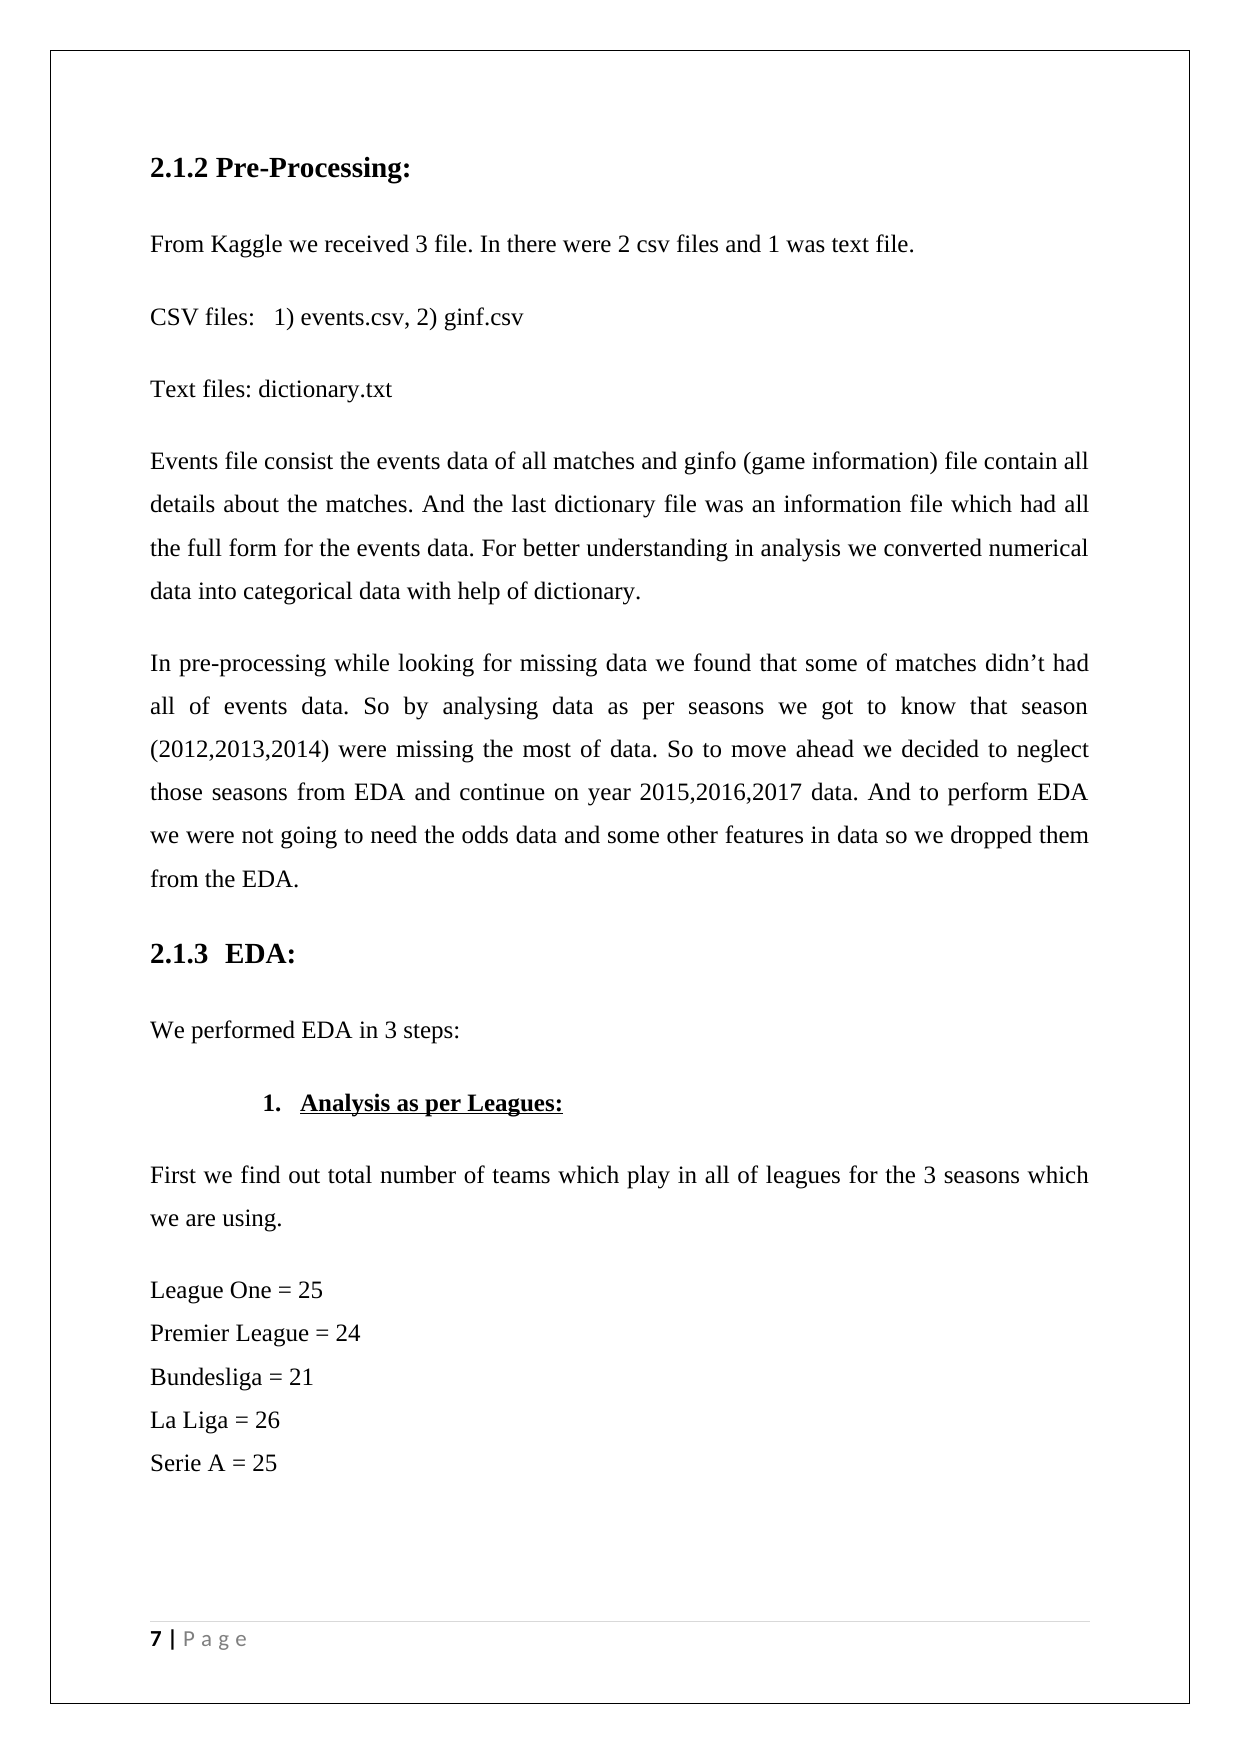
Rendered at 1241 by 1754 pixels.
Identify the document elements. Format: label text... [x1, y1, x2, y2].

text CSV files: 1) events.csv, 2) ginf.csv [150, 302, 1090, 331]
list Analysis as per Leagues: [262, 1088, 1090, 1116]
text League One = 25 [150, 1275, 1090, 1304]
text Text files: dictionary.txt [150, 374, 1090, 403]
text Premier League = 24 [150, 1318, 1090, 1347]
text 2.1.2 Pre-Processing: [150, 150, 1090, 183]
text In pre-processing while looking for missing data we found that some of matches didn’t had all of events data. So by analysing data as per seasons we got to know that season (2012,2013,2014) were missing the most of data. So to move ahead we decided to neglect those seasons from EDA and continue on year 2015,2016,2017 data. And to perform EDA we were not going to need the odds data and some other features in data so we dropped them from the EDA. [150, 648, 1090, 892]
text Serie A = 25 [150, 1448, 1090, 1477]
list EDA: [150, 936, 1090, 969]
text We performed EDA in 3 steps: [150, 1015, 1090, 1044]
text Events file consist the events data of all matches and ginfo (game information) file contain all details about the matches. And the last dictionary file was an information file which had all the full form for the events data. For better understanding in analysis we converted numerical data into categorical data with help of dictionary. [150, 446, 1090, 604]
text From Kaggle we received 3 file. In there were 2 csv files and 1 was text file. [150, 229, 1090, 258]
text La Liga = 26 [150, 1405, 1090, 1433]
text First we find out total number of teams which play in all of leagues for the 3 seasons which we are using. [150, 1160, 1090, 1232]
text Bundesliga = 21 [150, 1362, 1090, 1390]
